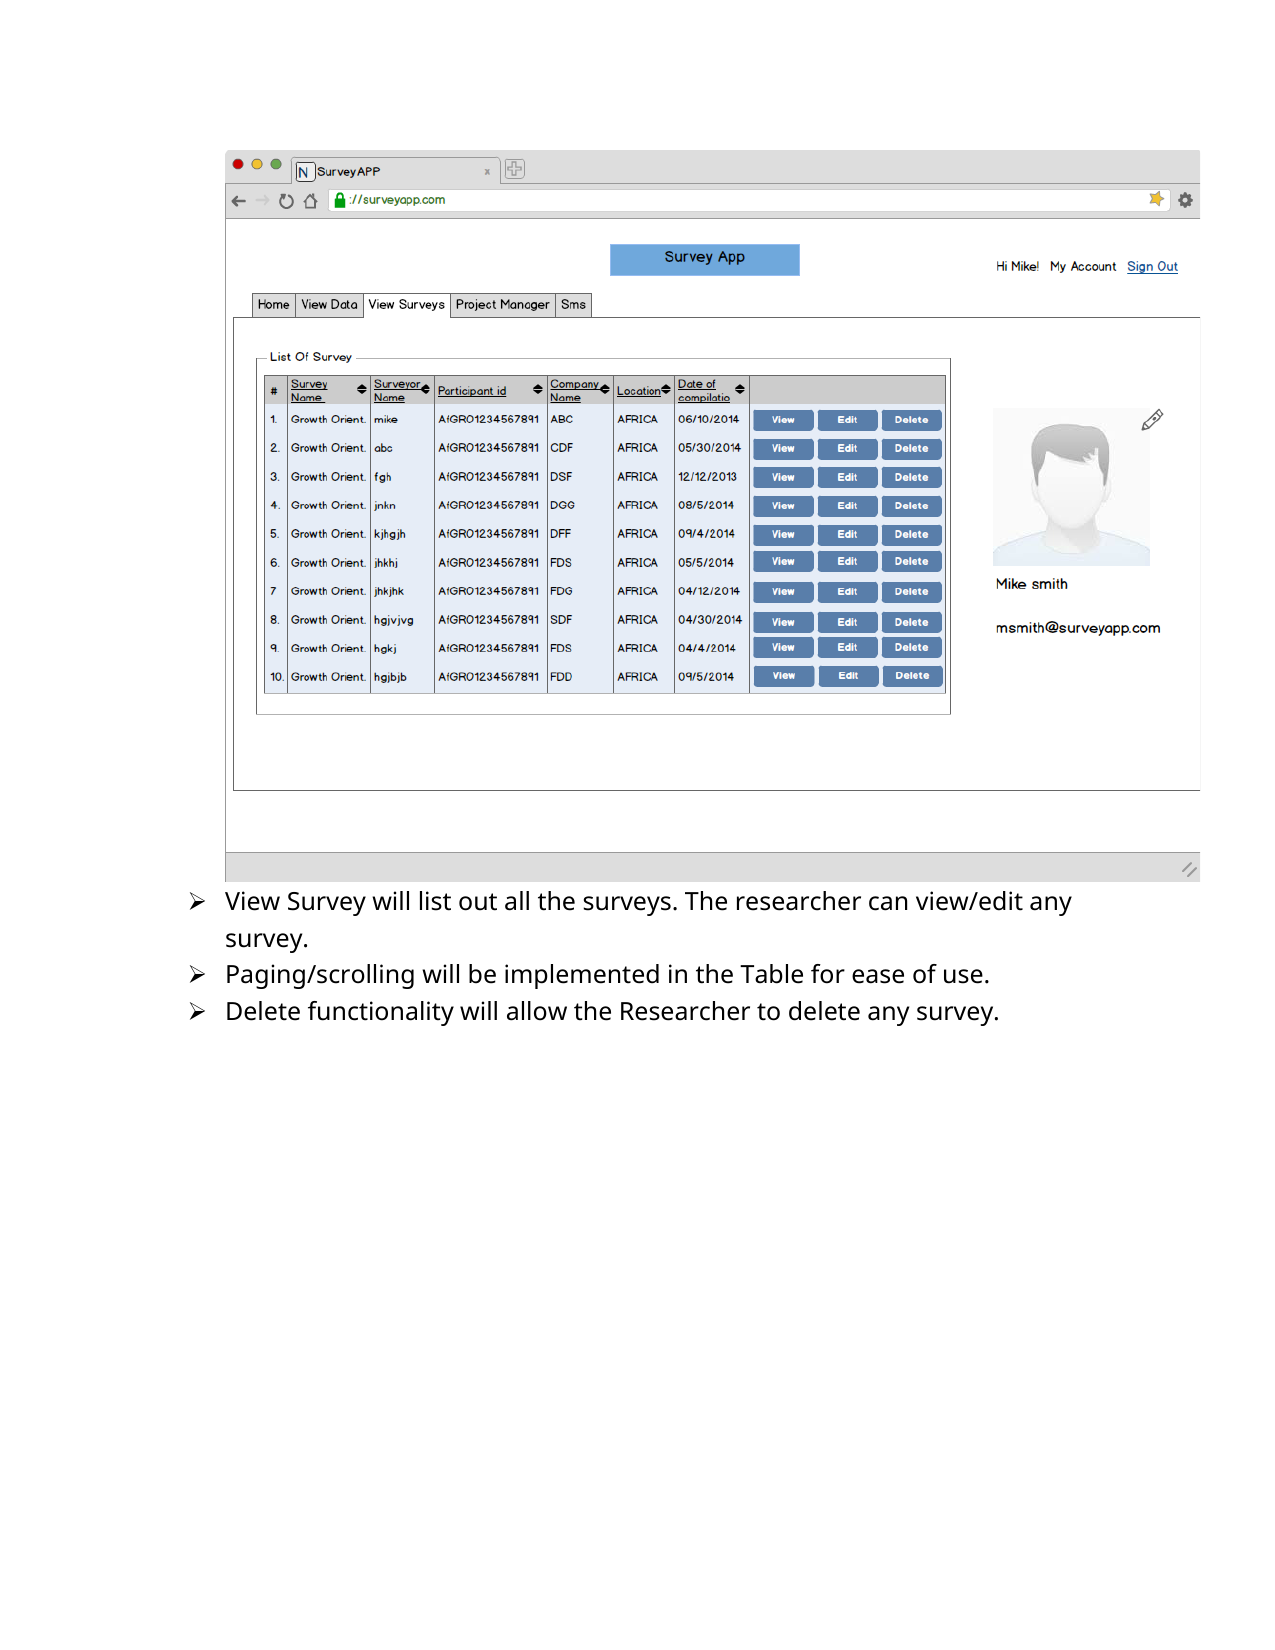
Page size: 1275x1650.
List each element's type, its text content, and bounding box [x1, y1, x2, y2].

list View Survey will list out all the surveys. The researcher can view/edit any survey. [187, 883, 1125, 954]
list Paging/scrolling will be implemented in the Table for ease of use. [187, 957, 1125, 991]
picture [225, 150, 1200, 882]
list Delete functionality will allow the Researcher to delete any survey. [187, 994, 1125, 1028]
